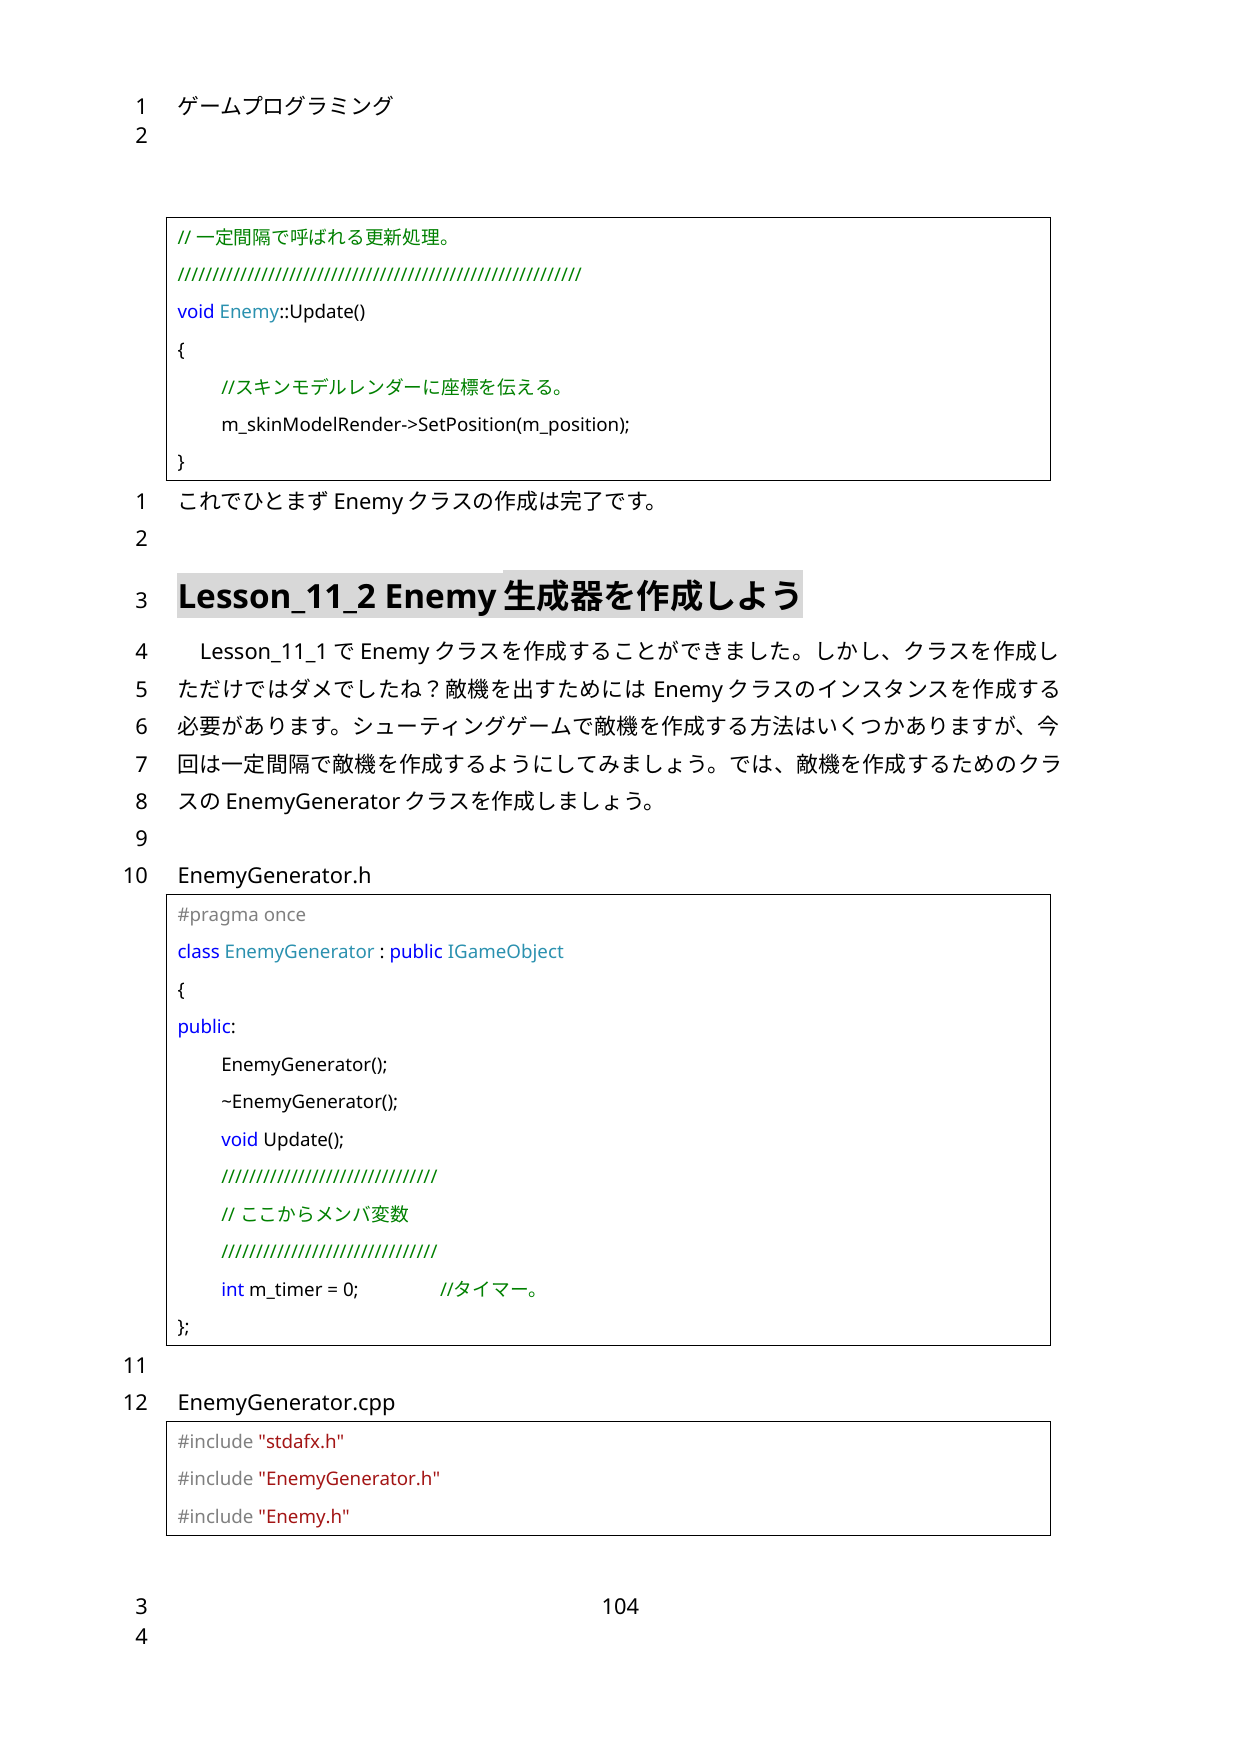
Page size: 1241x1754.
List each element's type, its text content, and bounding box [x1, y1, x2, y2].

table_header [167, 1422, 1050, 1534]
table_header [167, 218, 1050, 480]
text これでひとまずEnemyクラスの作成は完了です。 [177, 481, 1063, 519]
text EnemyGenerator.h [177, 856, 1063, 894]
subtitle Lesson_11_2 Enemy生成器を作成しよう [177, 556, 1063, 631]
text EnemyGenerator.cpp [177, 1383, 1063, 1421]
text Lesson_11_1でEnemyクラスを作成することができました。しかし、クラスを作成しただけではダメでしたね？敵機を出すためにはEnemyクラスのインスタンスを作成する必要があります。シューティングゲームで敵機を作成する方法はいくつかありますが、今回は一定間隔で敵機を作成するようにしてみましょう。では、敵機を作成するためのクラスのEnemyGeneratorクラスを作成しましょう。 [177, 631, 1063, 819]
table_header #pragma once class EnemyGenerator : public IGameObject { public: EnemyGenerator(); ~EnemyGenerator(); void Update(); /////////////////////////////// // ここからメンバ変数 /////////////////////////////// int m_timer = 0; //タイマー。 }; [167, 895, 1050, 1345]
